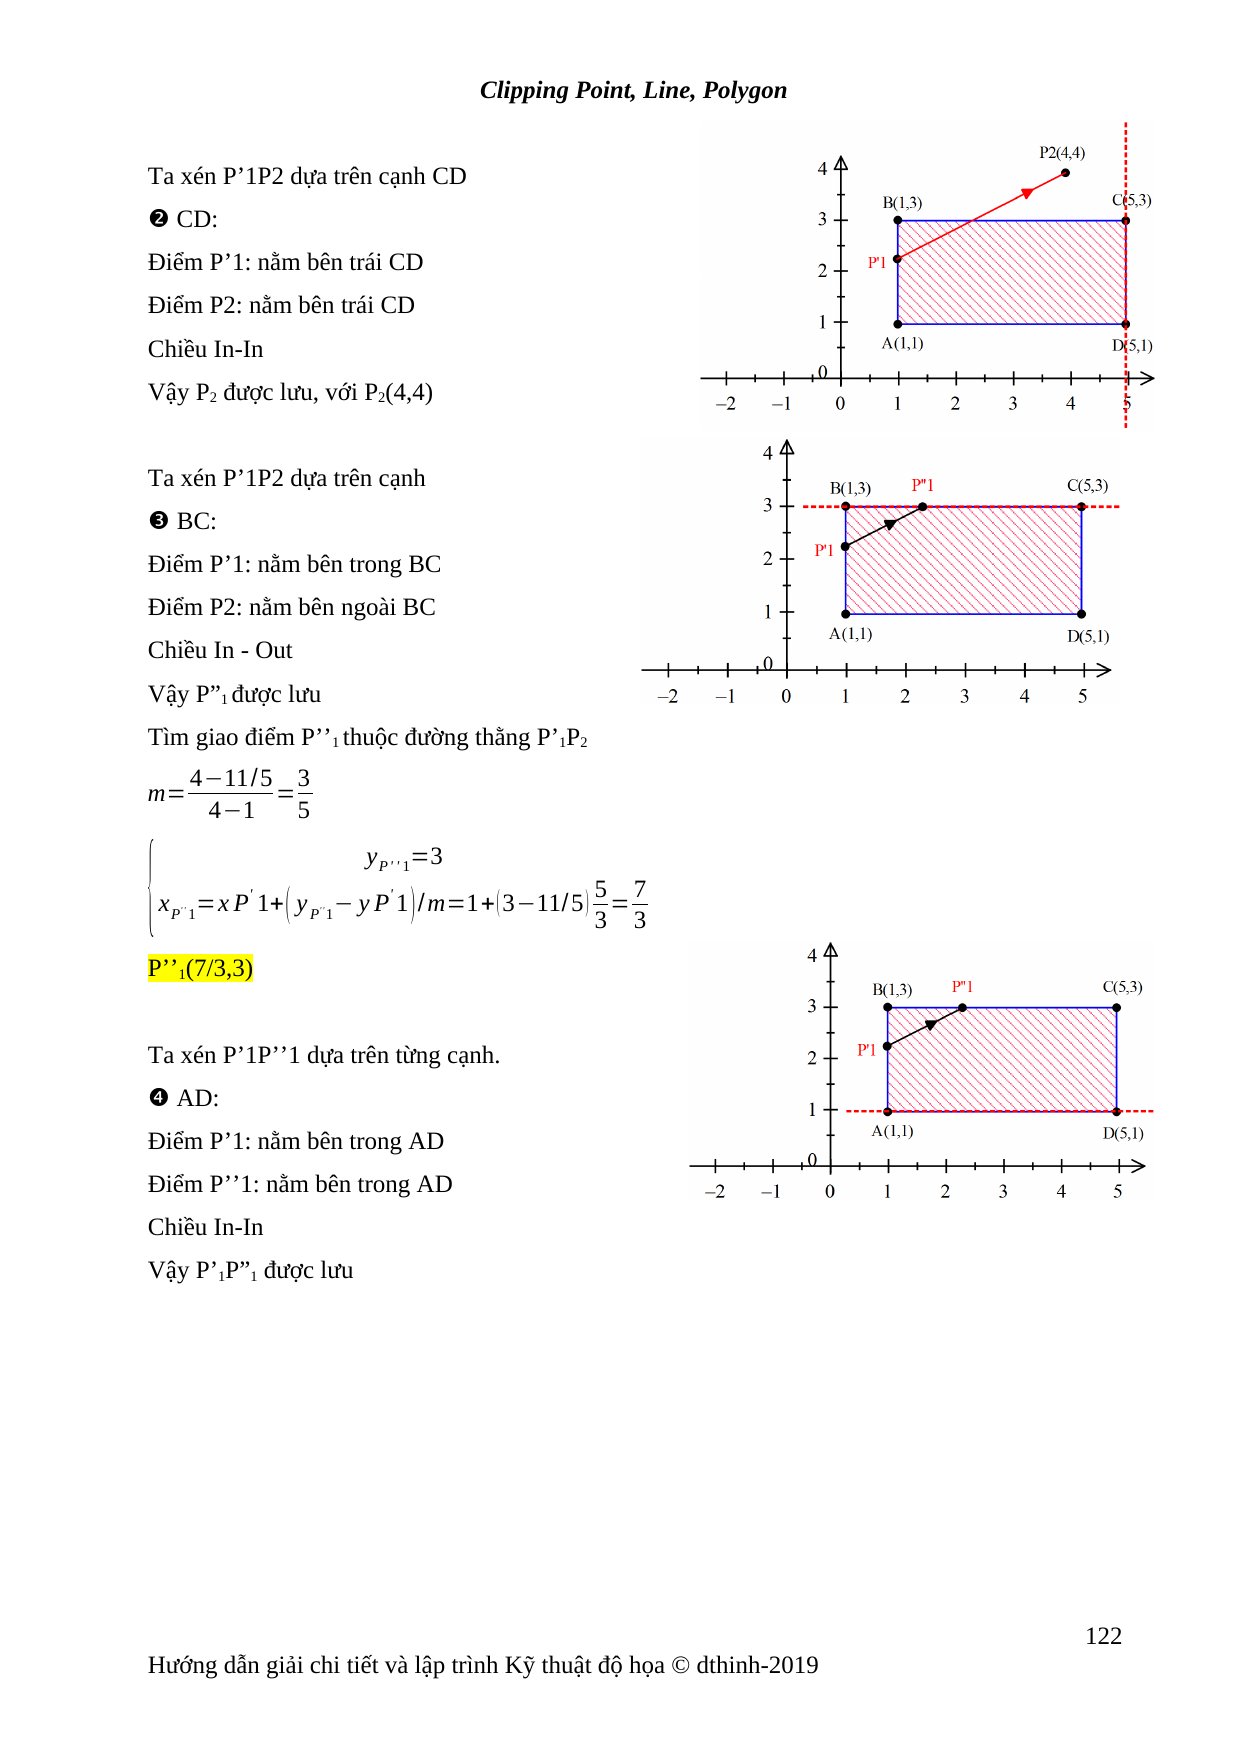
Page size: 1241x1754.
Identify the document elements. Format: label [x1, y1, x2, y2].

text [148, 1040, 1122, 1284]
picture [687, 940, 1155, 1200]
picture [639, 437, 1121, 705]
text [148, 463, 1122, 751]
picture [698, 120, 1155, 430]
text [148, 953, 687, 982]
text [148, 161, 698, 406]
